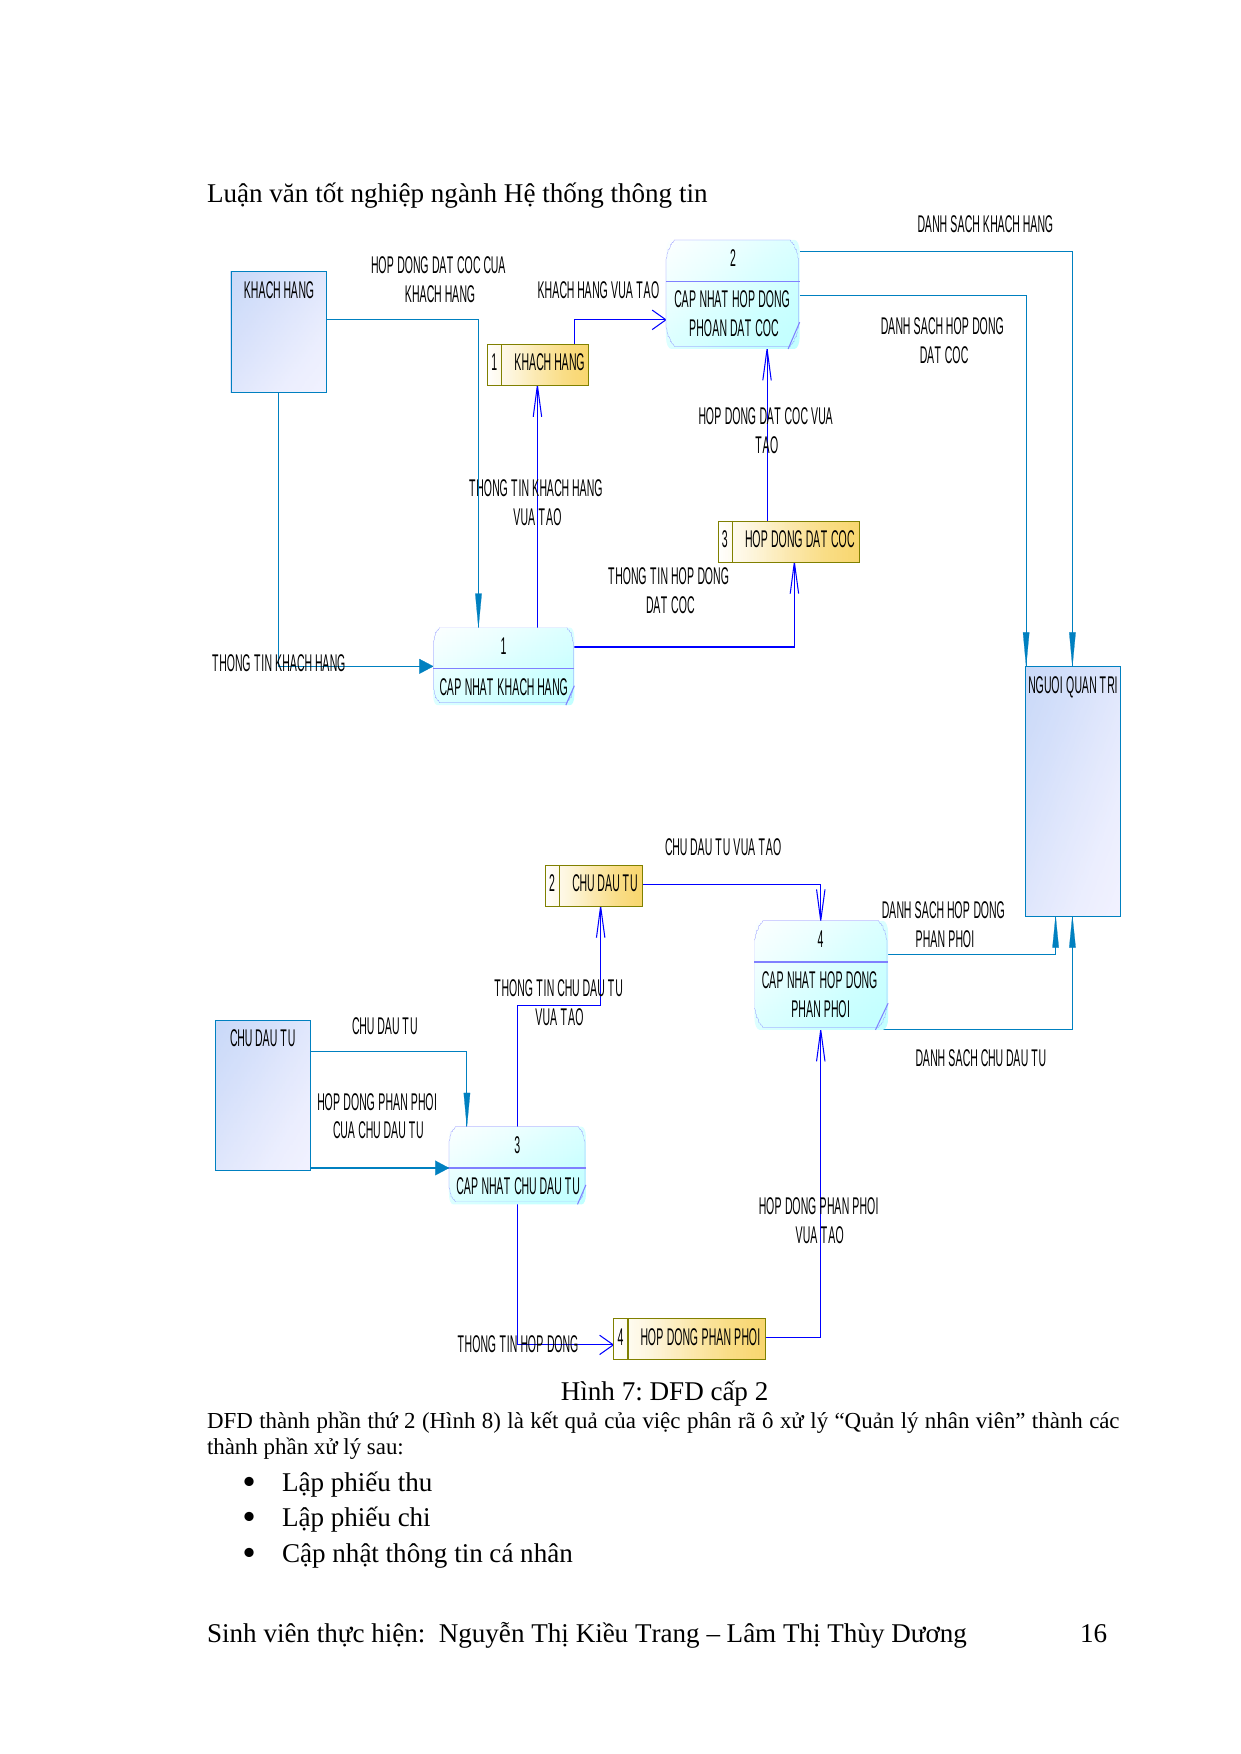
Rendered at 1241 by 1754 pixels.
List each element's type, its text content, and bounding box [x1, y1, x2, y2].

list Lập phiếu thu [244, 1466, 1122, 1497]
list Lập phiếu chi [244, 1502, 1122, 1533]
list Cập nhật thông tin cá nhân [244, 1537, 1122, 1569]
text Hình 7: DFD cấp 2 [207, 1376, 1122, 1407]
text DFD thành phần thứ 2 (Hình 8) là kết quả của việc phân rã ô xử lý “Quản lý nhân viên” thành các thành phần xử lý sau: [207, 1407, 1122, 1459]
